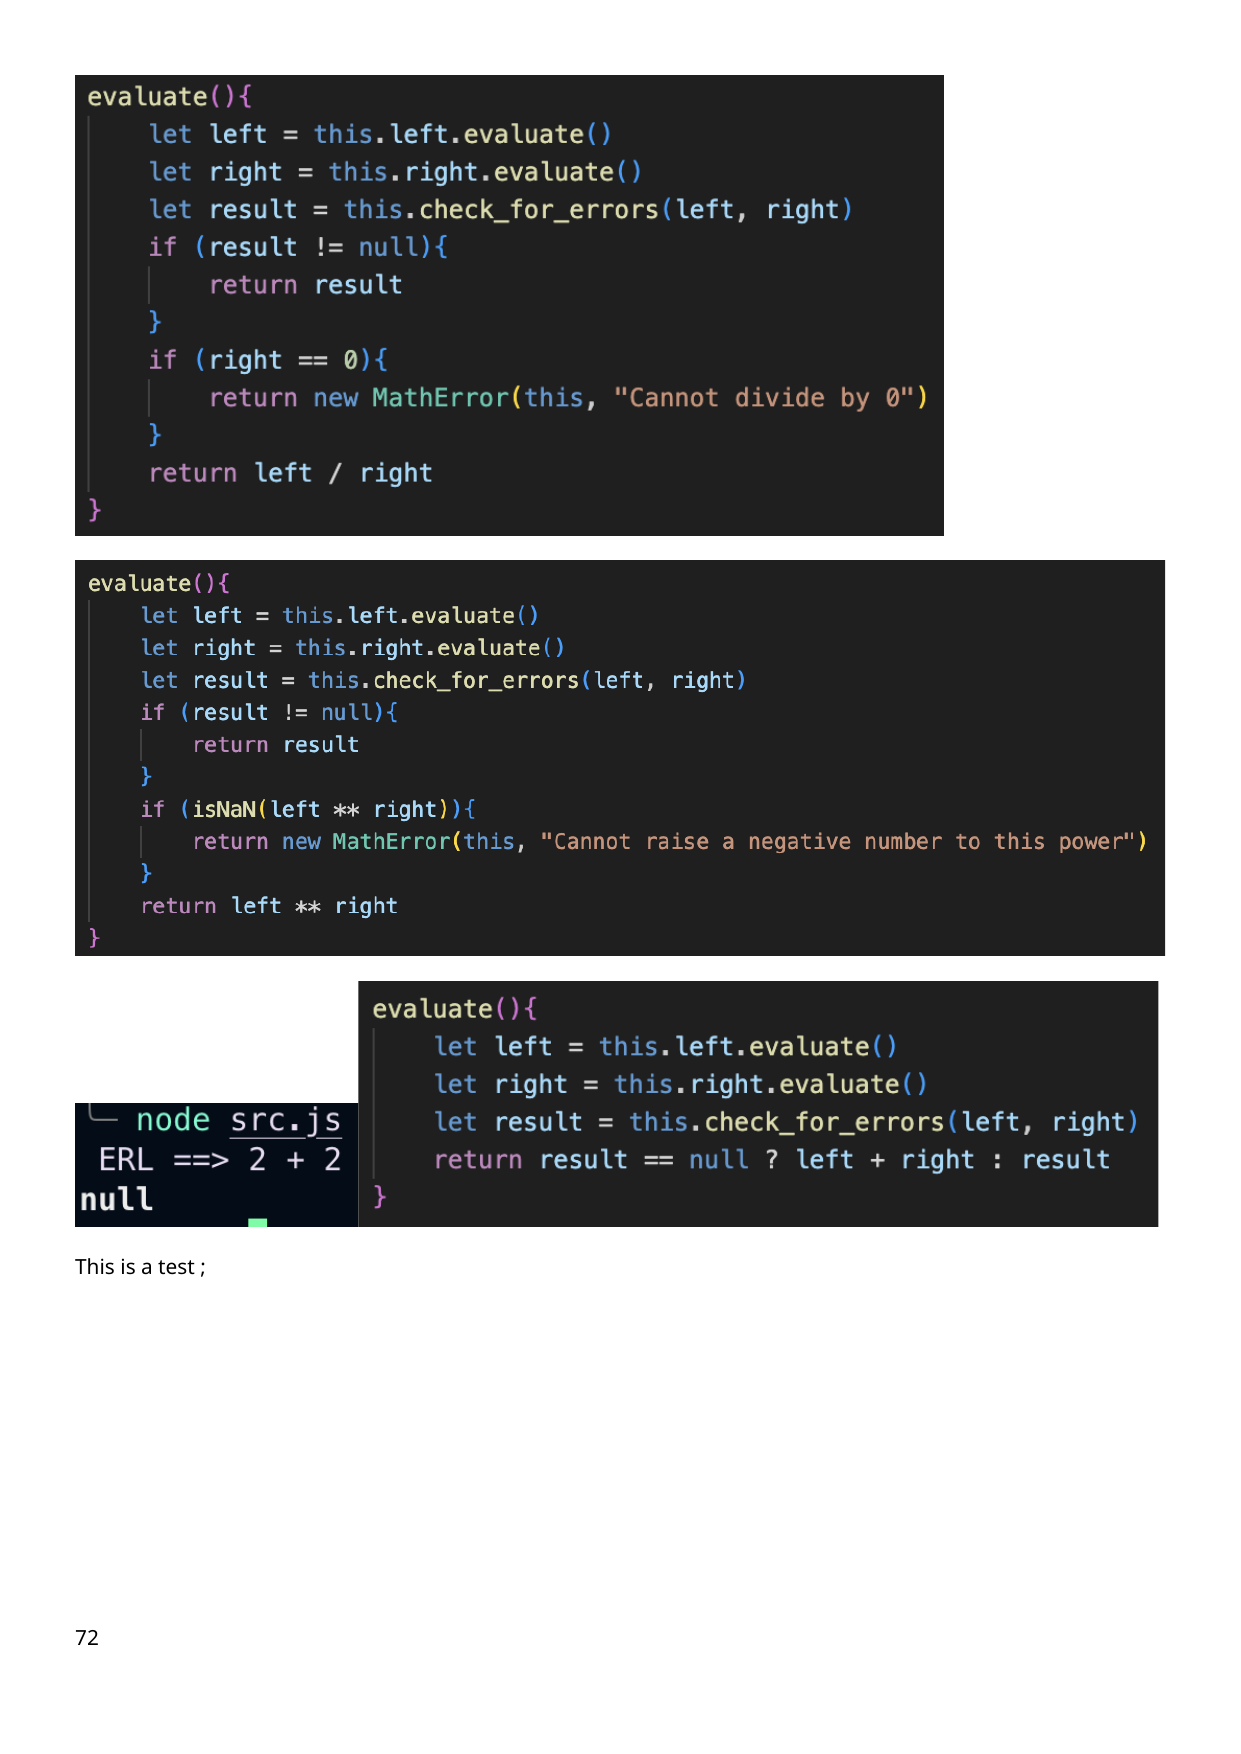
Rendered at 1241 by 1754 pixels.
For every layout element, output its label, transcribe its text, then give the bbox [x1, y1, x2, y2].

text This is a test ; [75, 1252, 1165, 1280]
picture [75, 981, 1159, 1227]
picture [75, 75, 944, 536]
picture [75, 560, 1166, 956]
